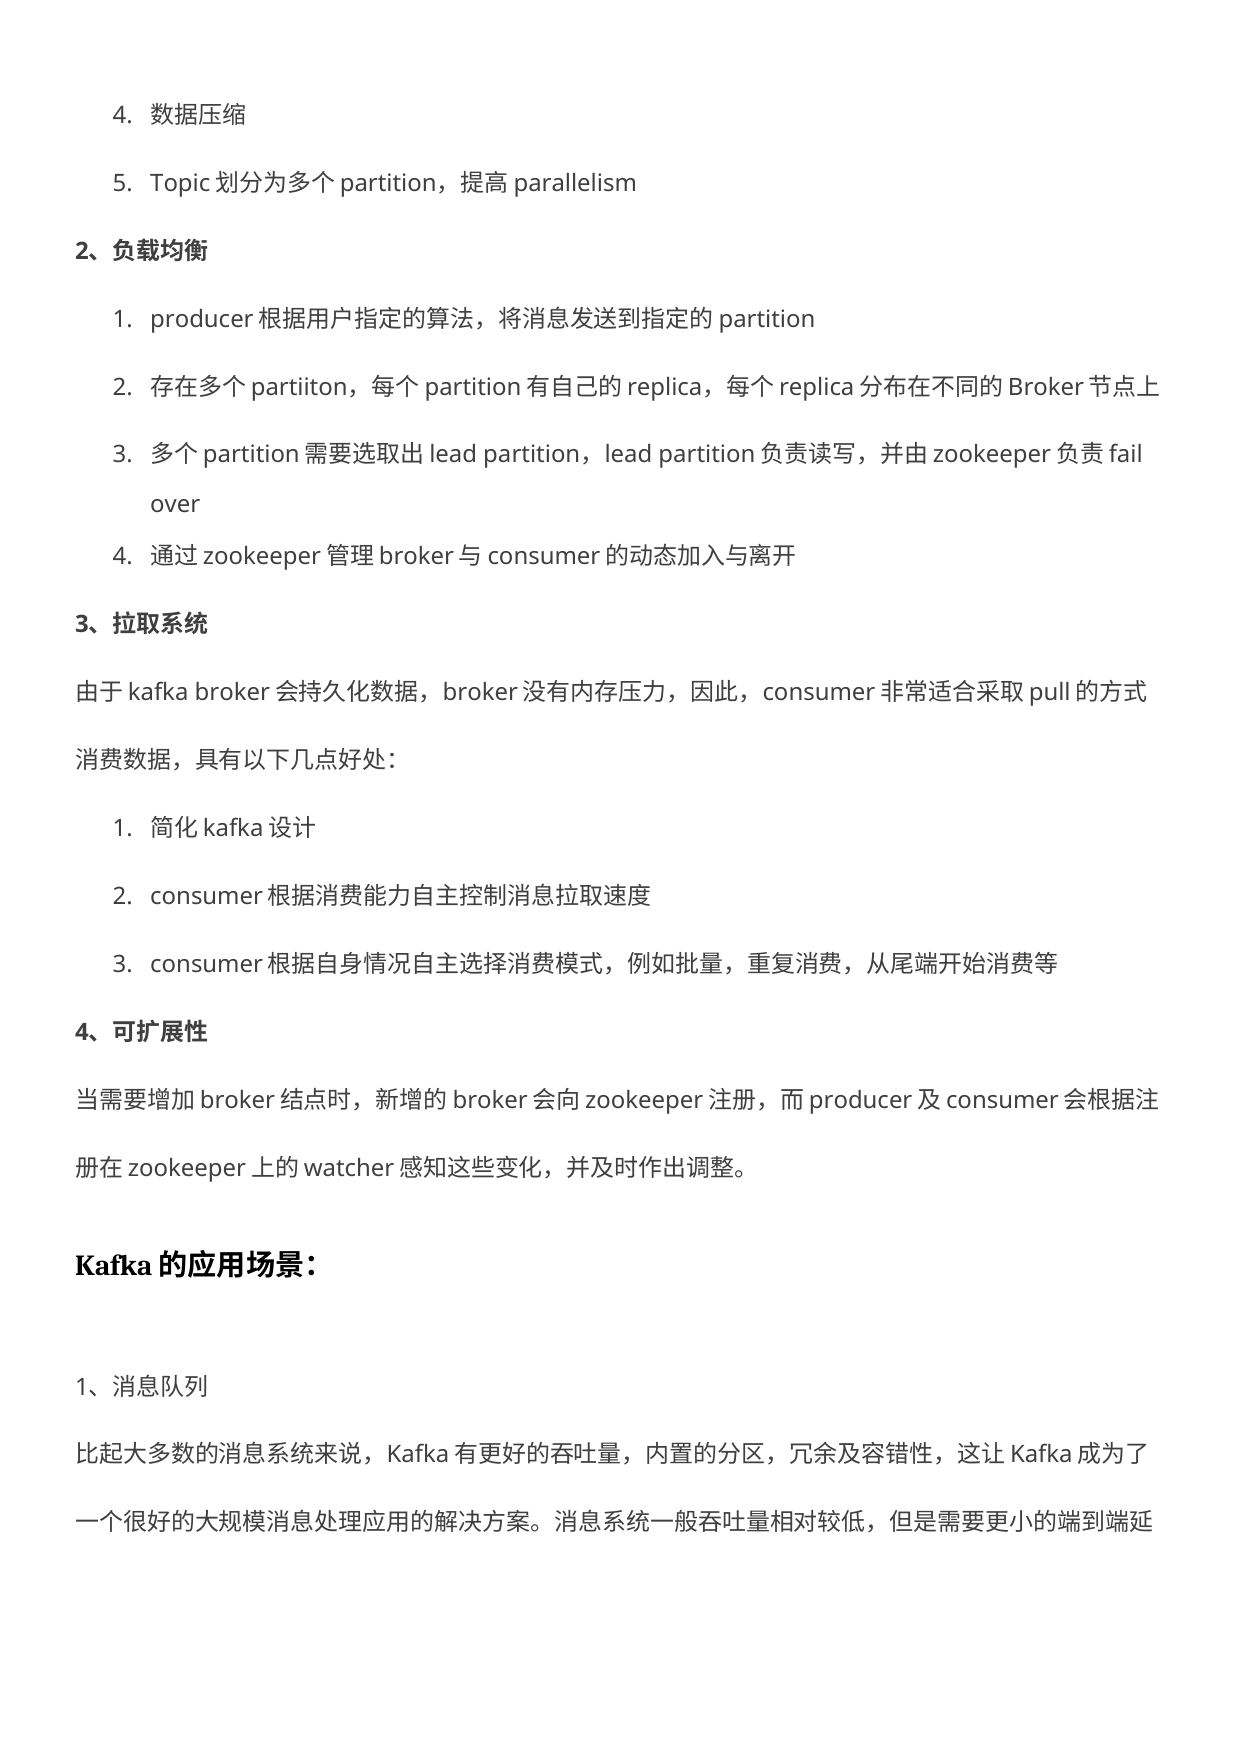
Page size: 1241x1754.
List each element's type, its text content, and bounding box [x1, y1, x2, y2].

list 通过zookeeper管理broker与consumer的动态加入与离开 [112, 520, 1165, 588]
list producer根据用户指定的算法，将消息发送到指定的partition [112, 283, 1165, 351]
text 2、负载均衡 [75, 215, 1165, 283]
text 4、可扩展性 [75, 996, 1165, 1064]
subtitle Kafka的应用场景： [75, 1229, 1165, 1297]
text 3、拉取系统 [75, 588, 1165, 656]
text 1、消息队列 [75, 1351, 1165, 1418]
list consumer根据消费能力自主控制消息拉取速度 [112, 860, 1165, 928]
list 存在多个partiiton，每个partition有自己的replica，每个replica分布在不同的Broker节点上 [112, 351, 1165, 418]
list 简化kafka设计 [112, 792, 1165, 860]
list 多个partition需要选取出lead partition，lead partition负责读写，并由zookeeper负责fail over [112, 418, 1165, 520]
list 数据压缩 [112, 79, 1165, 147]
list Topic划分为多个partition，提高parallelism [112, 147, 1165, 215]
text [75, 1418, 1165, 1554]
text 由于kafka broker会持久化数据，broker没有内存压力，因此，consumer非常适合采取pull的方式消费数据，具有以下几点好处： [75, 656, 1165, 792]
list consumer根据自身情况自主选择消费模式，例如批量，重复消费，从尾端开始消费等 [112, 928, 1165, 996]
text 当需要增加broker结点时，新增的broker会向zookeeper注册，而producer及consumer会根据注册在zookeeper上的watcher感知这些变化，并及时作出调整。 [75, 1064, 1165, 1199]
